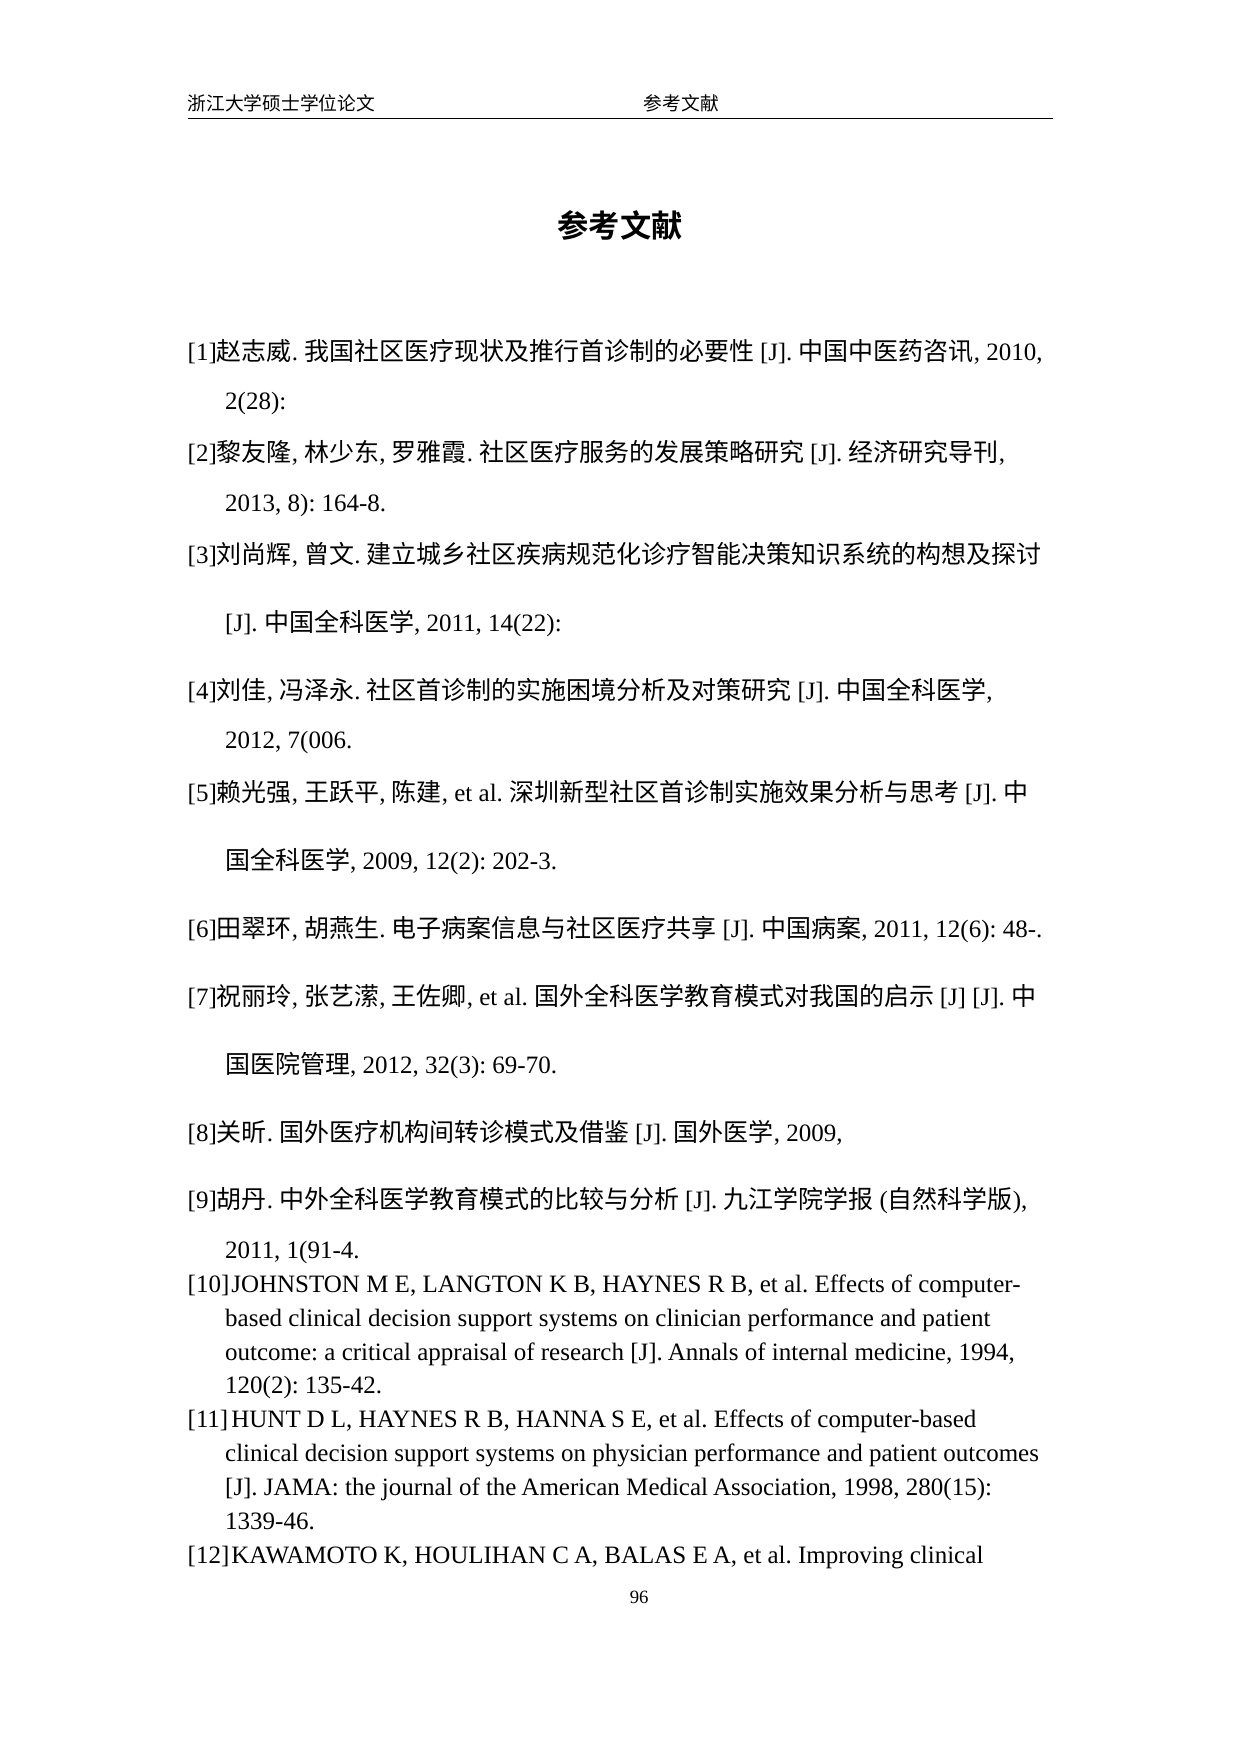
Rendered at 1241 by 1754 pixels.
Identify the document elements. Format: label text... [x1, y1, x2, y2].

text [2]黎友隆, 林少东, 罗雅霞. 社区医疗服务的发展策略研究 [J]. 经济研究导刊, 2013, 8): 164-8. [187, 417, 1053, 519]
text [5]赖光强, 王跃平, 陈建, et al. 深圳新型社区首诊制实施效果分析与思考 [J]. 中国全科医学, 2009, 12(2): 202-3. [187, 757, 1053, 892]
text [9]胡丹. 中外全科医学教育模式的比较与分析 [J]. 九江学院学报 (自然科学版), 2011, 1(91-4. [187, 1164, 1053, 1266]
text [10] JOHNSTON M E, LANGTON K B, HAYNES R B, et al. Effects of computer-based clinical decision support systems on clinician performance and patient outcome: a critical appraisal of research [J]. Annals of internal medicine, 1994, 120(2): 135-42. [187, 1266, 1053, 1402]
text [7]祝丽玲, 张艺潆, 王佐卿, et al. 国外全科医学教育模式对我国的启示 [J] [J]. 中国医院管理, 2012, 32(3): 69-70. [187, 960, 1053, 1096]
text [3]刘尚辉, 曾文. 建立城乡社区疾病规范化诊疗智能决策知识系统的构想及探讨 [J]. 中国全科医学, 2011, 14(22): [187, 519, 1053, 655]
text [187, 1538, 1053, 1572]
text [8]关昕. 国外医疗机构间转诊模式及借鉴 [J]. 国外医学, 2009, [187, 1096, 1053, 1164]
subtitle 参考文献 [187, 190, 1053, 258]
text [6]田翠环, 胡燕生. 电子病案信息与社区医疗共享 [J]. 中国病案, 2011, 12(6): 48-. [187, 892, 1053, 960]
text [11] HUNT D L, HAYNES R B, HANNA S E, et al. Effects of computer-based clinical decision support systems on physician performance and patient outcomes [J]. JAMA: the journal of the American Medical Association, 1998, 280(15): 1339-46. [187, 1402, 1053, 1538]
text [1]赵志威. 我国社区医疗现状及推行首诊制的必要性 [J]. 中国中医药咨讯, 2010, 2(28): [187, 315, 1053, 417]
text [4]刘佳, 冯泽永. 社区首诊制的实施困境分析及对策研究 [J]. 中国全科医学, 2012, 7(006. [187, 655, 1053, 757]
